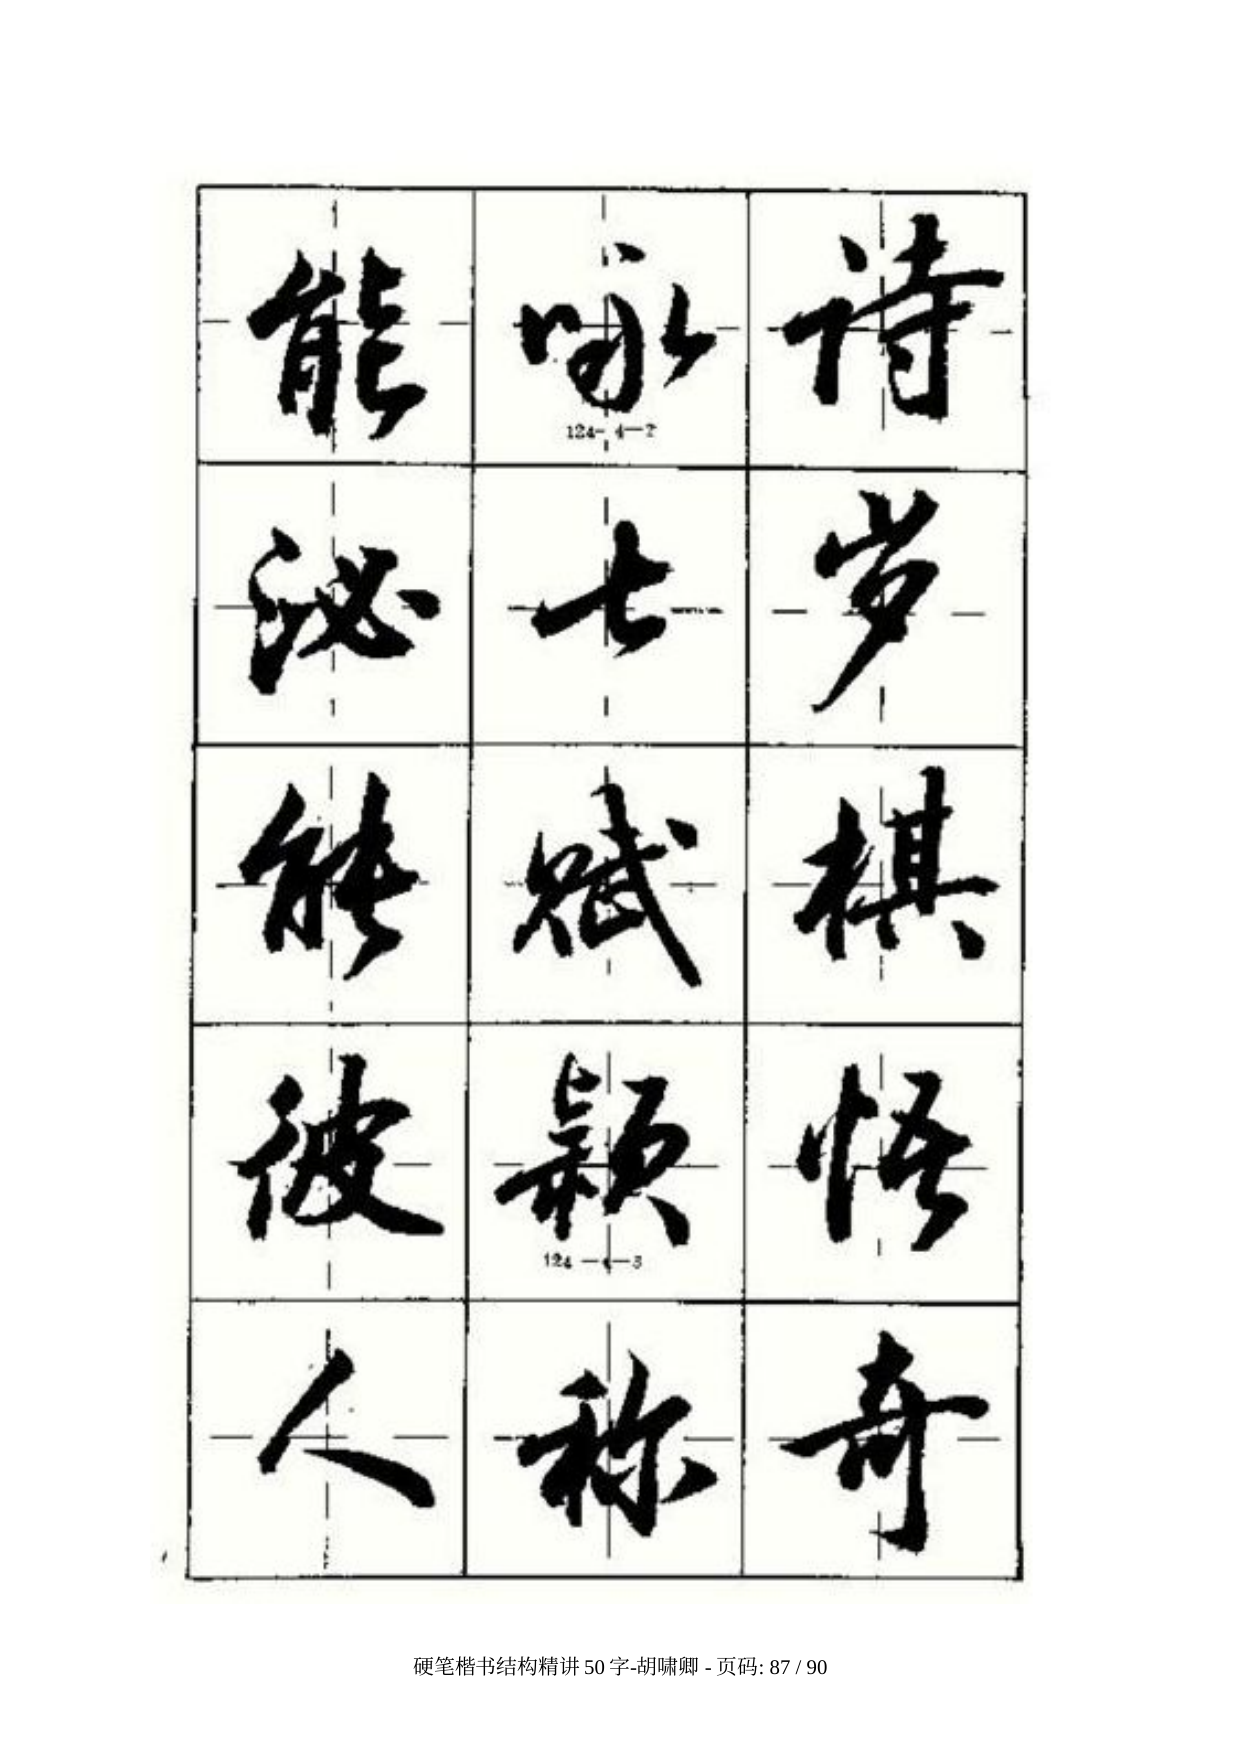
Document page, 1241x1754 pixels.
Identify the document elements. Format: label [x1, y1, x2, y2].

picture [150, 150, 1088, 1604]
